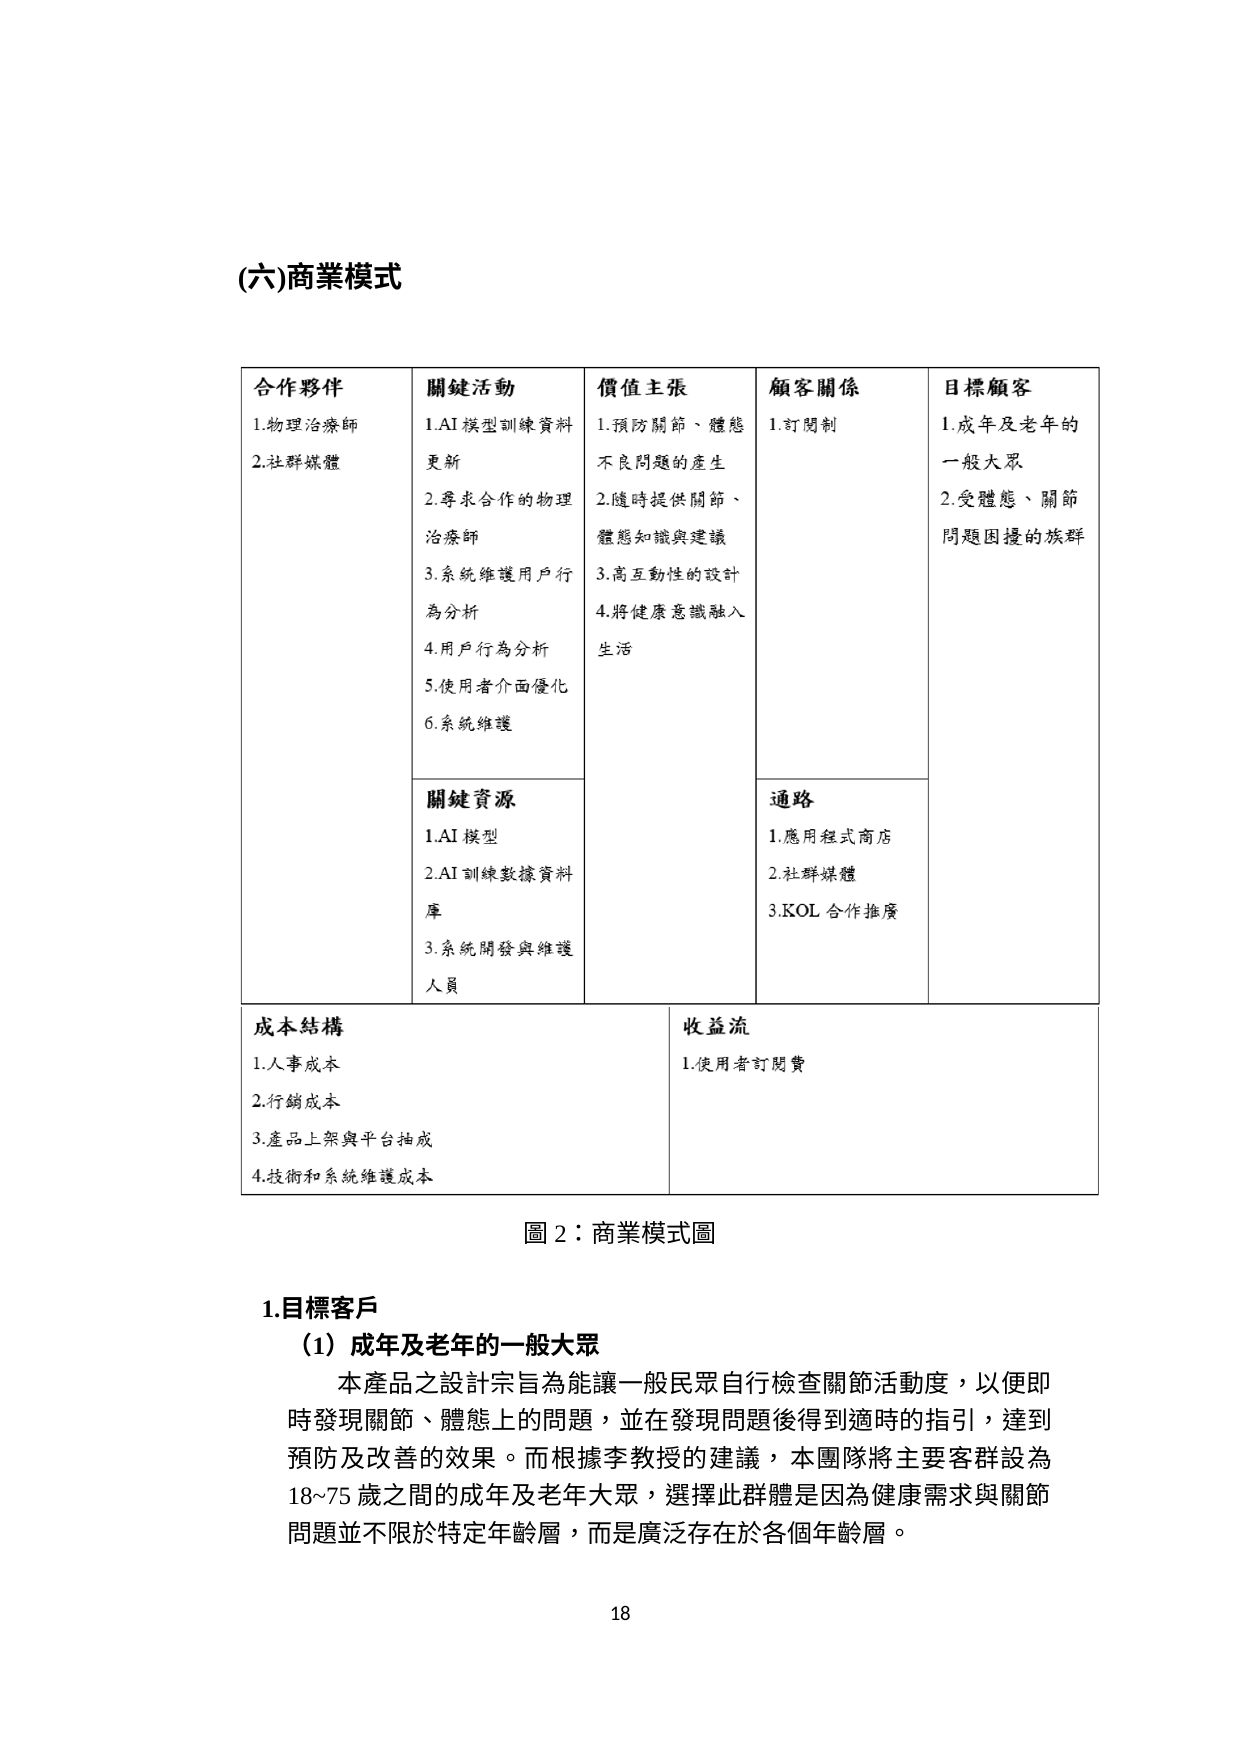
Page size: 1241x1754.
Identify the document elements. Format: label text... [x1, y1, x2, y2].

text 1.目標客戶 [187, 1287, 1053, 1325]
text (六)商業模式 [187, 237, 1053, 312]
text （1）成年及老年的一般大眾 [237, 1325, 1053, 1362]
text 本產品之設計宗旨為能讓一般民眾自行檢查關節活動度，以便即時發現關節、體態上的問題，並在發現問題後得到適時的指引，達到預防及改善的效果。而根據李教授的建議，本團隊將主要客群設為18~75歲之間的成年及老年大眾，選擇此群體是因為健康需求與關節問題並不限於特定年齡層，而是廣泛存在於各個年齡層。 [287, 1362, 1053, 1550]
picture [237, 365, 1103, 1197]
text 圖 2：商業模式圖 [187, 1212, 1053, 1250]
